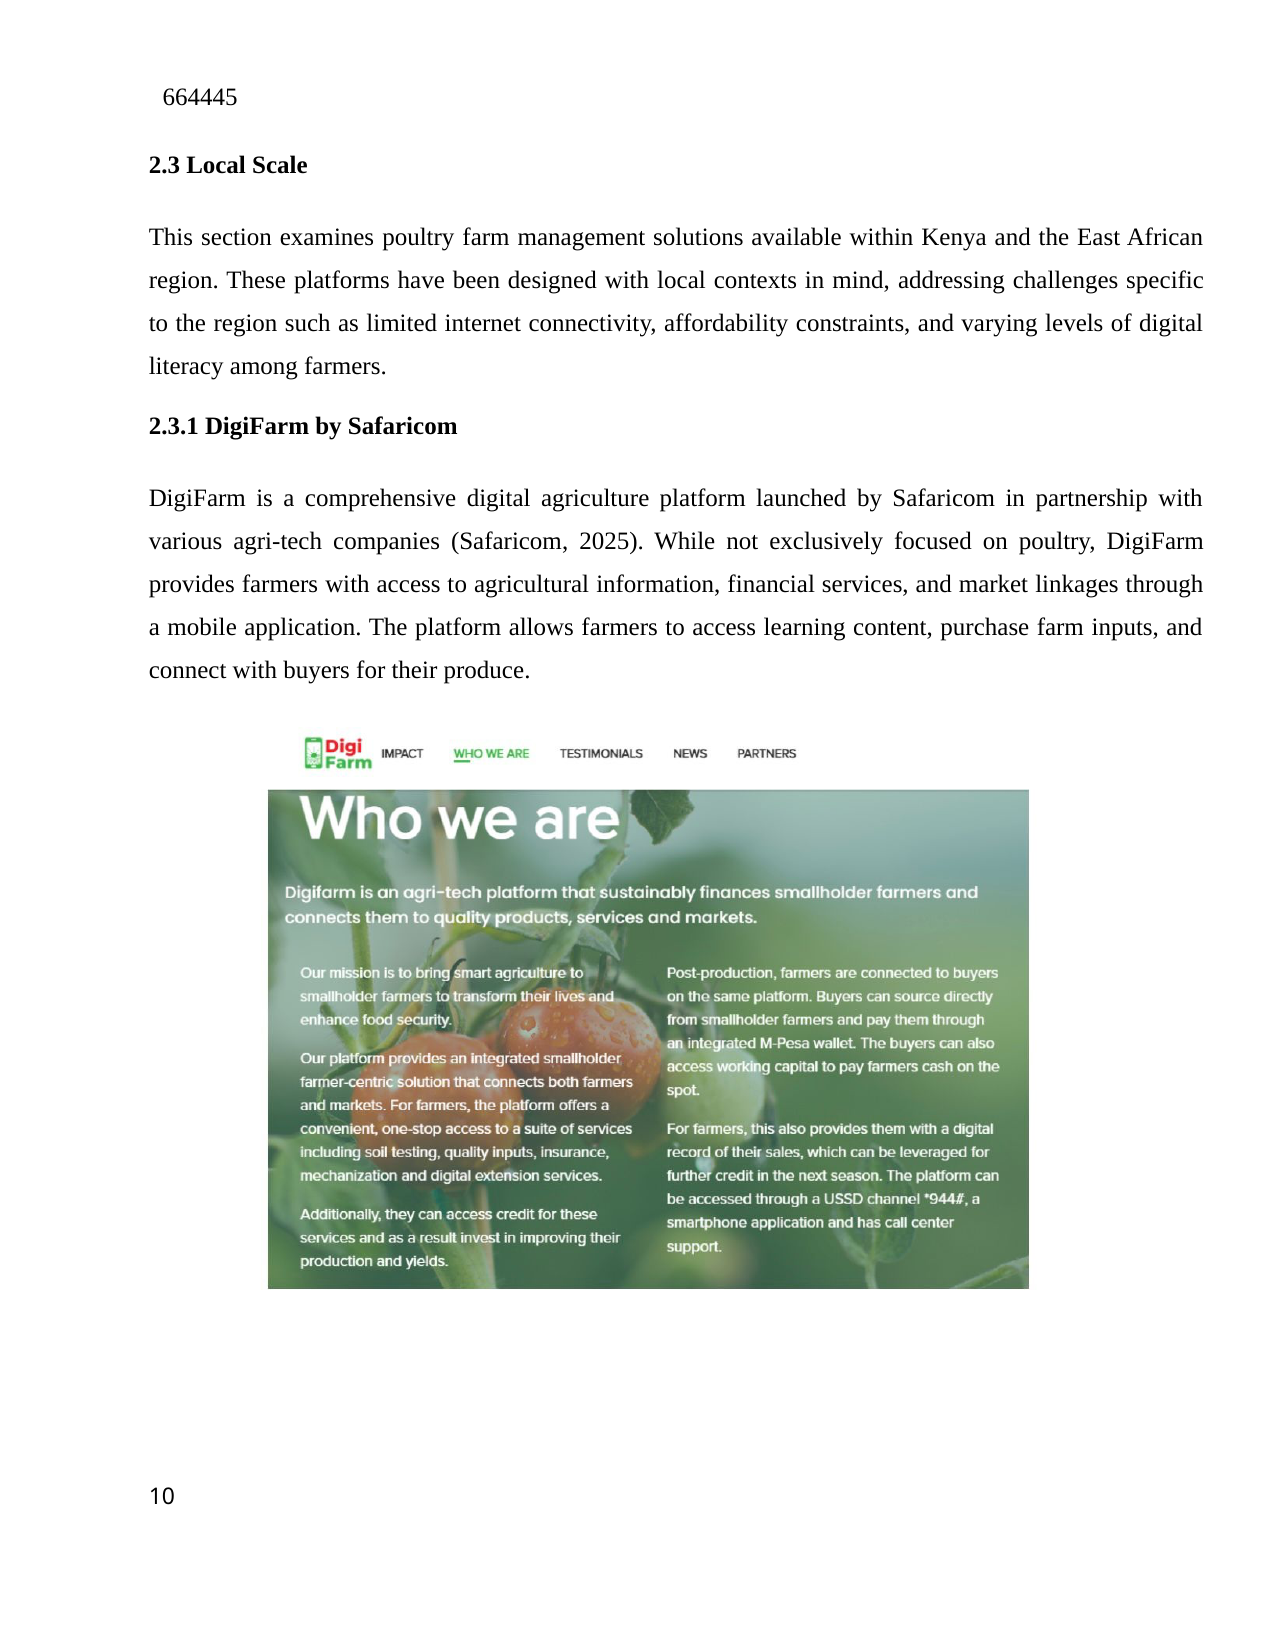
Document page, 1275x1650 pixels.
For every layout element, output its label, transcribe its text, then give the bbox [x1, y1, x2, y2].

picture [148, 714, 1155, 1304]
subtitle 2.3.1 DigiFarm by Safaricom [148, 411, 1205, 439]
text This section examines poultry farm management solutions available within Kenya and the East African region. These platforms have been designed with local contexts in mind, addressing challenges specific to the region such as limited internet connectivity, affordability constraints, and varying levels of digital literacy among farmers. [148, 222, 1205, 380]
text DigiFarm is a comprehensive digital agriculture platform launched by Safaricom in partnership with various agri-tech companies (Safaricom, 2025). While not exclusively focused on poultry, DigiFarm provides farmers with access to agricultural information, financial services, and market linkages through a mobile application. The platform allows farmers to access learning content, purchase farm inputs, and connect with buyers for their produce. [148, 483, 1205, 684]
subtitle 2.3 Local Scale [148, 150, 1205, 179]
